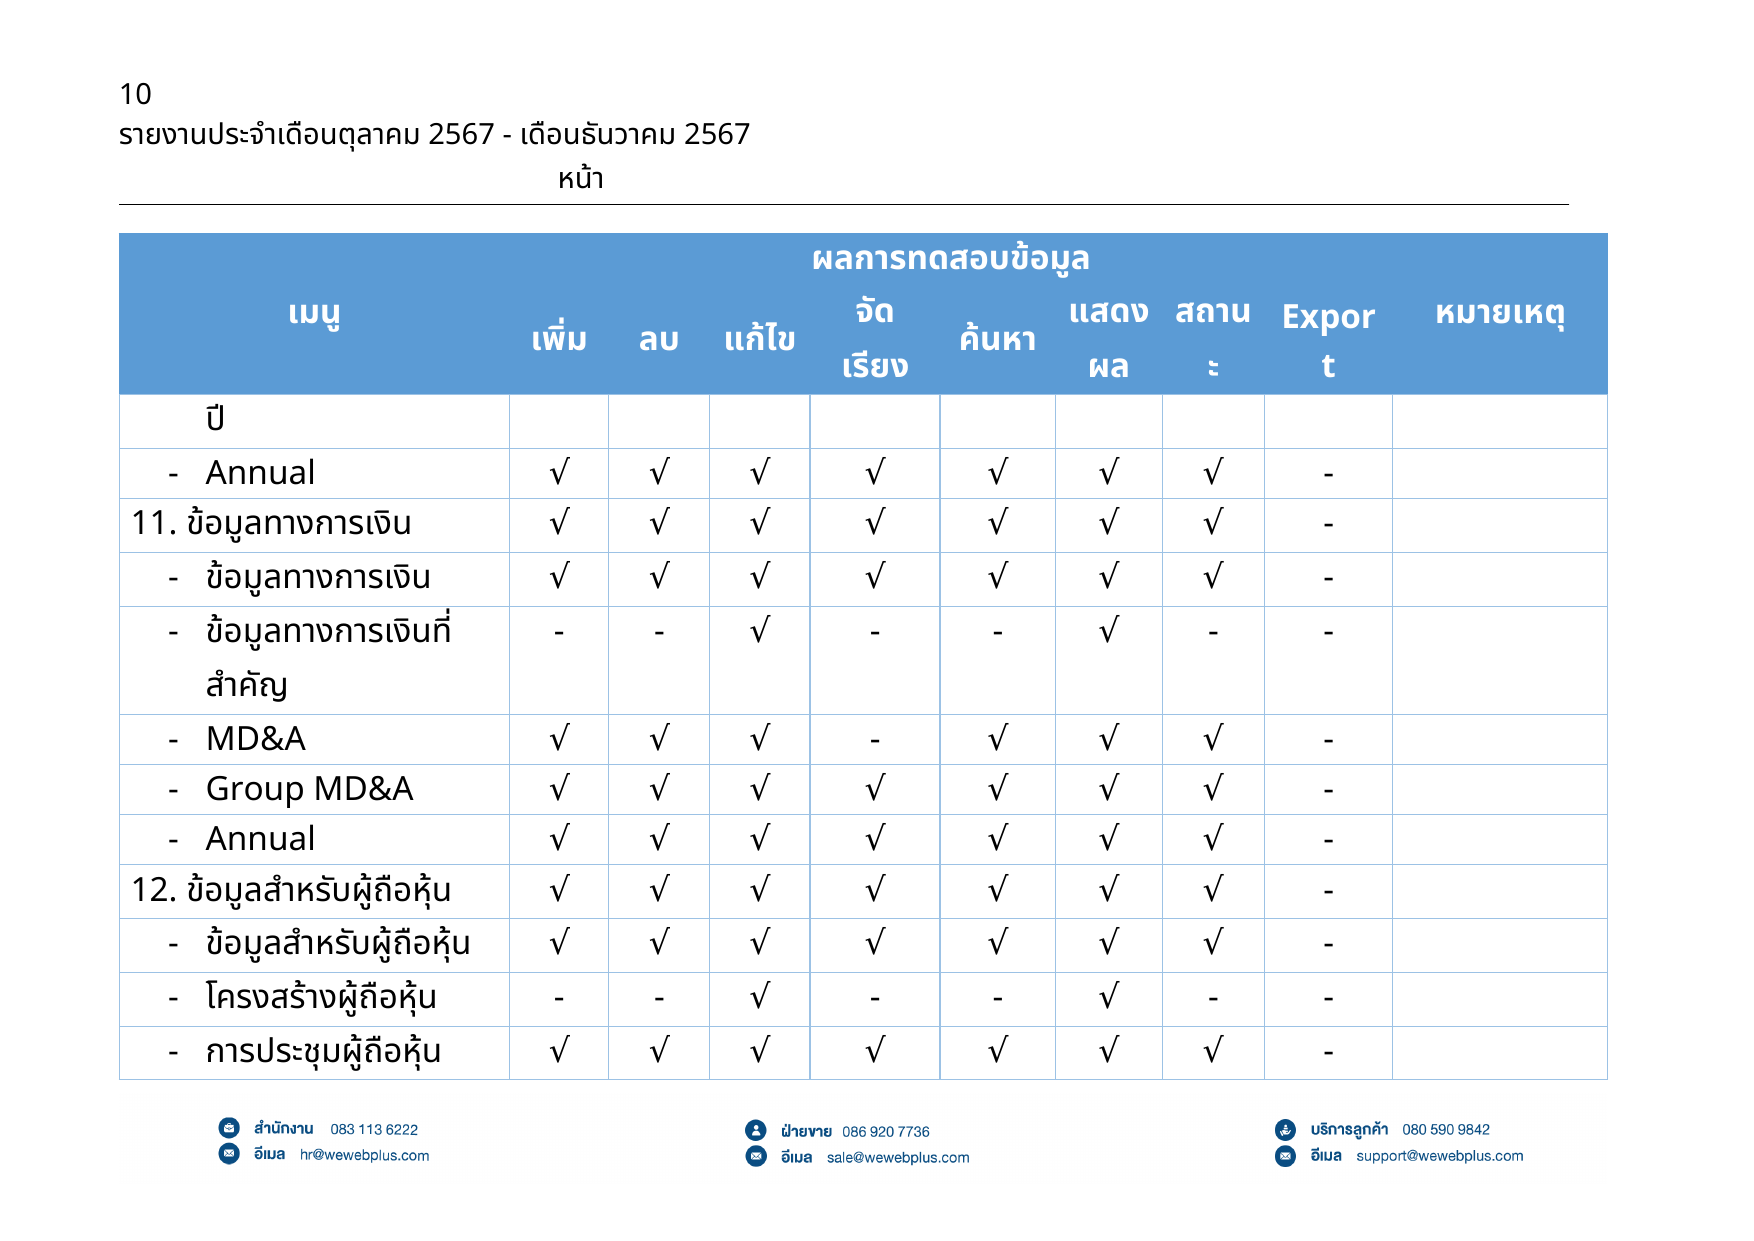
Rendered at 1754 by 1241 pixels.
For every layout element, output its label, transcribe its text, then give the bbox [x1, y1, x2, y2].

table_cell √ [941, 865, 1055, 918]
table_cell [1393, 499, 1607, 552]
table_cell √ [941, 765, 1055, 814]
table_cell [1393, 553, 1607, 606]
table_cell √ [811, 1027, 939, 1079]
table_cell √ [609, 553, 709, 606]
table_cell √ [1163, 715, 1264, 764]
table_cell - [1163, 973, 1264, 1026]
table_cell [1393, 815, 1607, 864]
table_cell [1393, 395, 1607, 448]
table_cell [1393, 1027, 1607, 1079]
table_cell √ [710, 715, 809, 764]
table_cell √ [1163, 499, 1264, 552]
table_cell √ [1163, 815, 1264, 864]
table_cell √ [710, 395, 809, 448]
table_cell √ [1056, 865, 1162, 918]
table_cell √ [1056, 919, 1162, 972]
table_cell √ [510, 553, 608, 606]
table_cell √ [609, 449, 709, 498]
table_cell ลบ [609, 288, 709, 394]
table_cell โครงสร้างผู้ถือหุ้น [120, 973, 509, 1026]
table_cell - [1265, 765, 1392, 814]
table_cell √ [710, 973, 809, 1026]
table_cell Export [1265, 288, 1392, 394]
table_cell √ [1056, 449, 1162, 498]
picture [118, 1093, 1608, 1184]
table_cell √ [1163, 1027, 1264, 1079]
table_cell √ [811, 765, 939, 814]
table_cell - [811, 715, 939, 764]
table_cell - [941, 973, 1055, 1026]
table_cell - [811, 607, 939, 714]
table_cell [1393, 973, 1607, 1026]
table_cell √ [811, 815, 939, 864]
table_cell √ [941, 553, 1055, 606]
table_cell [1393, 765, 1607, 814]
table_cell - [941, 607, 1055, 714]
table_cell ข้อมูลสำหรับผู้ถือหุ้น [120, 919, 509, 972]
table_cell √ [609, 865, 709, 918]
table_cell √ [811, 395, 939, 448]
table_cell √ [1056, 815, 1162, 864]
table_cell √ [710, 553, 809, 606]
table_cell [1393, 607, 1607, 714]
table_cell - [510, 973, 608, 1026]
table_cell √ [1056, 715, 1162, 764]
table_cell √ [710, 1027, 809, 1079]
table_cell √ [1056, 395, 1162, 448]
table_cell √ [609, 919, 709, 972]
table_cell √ [510, 1027, 608, 1079]
table_cell √ [609, 715, 709, 764]
table_cell - [1163, 607, 1264, 714]
table_cell √ [1163, 865, 1264, 918]
table_cell Group MD&A [120, 765, 509, 814]
table_cell ข้อมูลทางการเงินที่สำคัญ [120, 607, 509, 714]
table_cell √ [941, 499, 1055, 552]
table_cell - [510, 607, 608, 714]
table_cell - [1265, 449, 1392, 498]
table_cell MD&A [120, 715, 509, 764]
table_cell - [1265, 865, 1392, 918]
table_cell √ [710, 607, 809, 714]
table_cell - [1265, 919, 1392, 972]
table_cell √ [941, 715, 1055, 764]
table_cell สถานะ [1163, 288, 1264, 394]
table_header ผลการทดสอบข้อมูล [510, 234, 1392, 286]
table_cell √ [609, 765, 709, 814]
table_cell เพิ่ม [510, 288, 608, 394]
table_cell √ [1163, 553, 1264, 606]
table_cell √ [1056, 765, 1162, 814]
table_cell [1393, 919, 1607, 972]
table_cell - [1265, 553, 1392, 606]
table_cell √ [1056, 1027, 1162, 1079]
table_cell √ [510, 815, 608, 864]
table_cell √ [510, 449, 608, 498]
table_cell √ [941, 449, 1055, 498]
table_cell Group รายงานประจำปี [120, 395, 509, 448]
table_cell √ [609, 815, 709, 864]
table_cell - [1265, 607, 1392, 714]
table_cell √ [941, 919, 1055, 972]
table_cell [1393, 715, 1607, 764]
table_cell - [1265, 815, 1392, 864]
table_cell ค้นหา [941, 288, 1055, 394]
table_cell √ [1163, 395, 1264, 448]
table_header เมนู [120, 234, 509, 394]
table_cell √ [811, 919, 939, 972]
table_cell √ [510, 765, 608, 814]
table_cell - [609, 607, 709, 714]
table_cell √ [811, 449, 939, 498]
table_cell จัดเรียง [811, 288, 939, 394]
table_cell √ [510, 395, 608, 448]
table_cell ข้อมูลทางการเงิน [120, 553, 509, 606]
table_cell √ [710, 499, 809, 552]
table_cell √ [811, 553, 939, 606]
table_cell √ [941, 1027, 1055, 1079]
table_cell - [609, 973, 709, 1026]
table_cell - [1265, 1027, 1392, 1079]
table_cell √ [710, 449, 809, 498]
table_cell แก้ไข [710, 288, 809, 394]
table_cell √ [510, 715, 608, 764]
table_cell [1393, 449, 1607, 498]
table_cell - [1265, 715, 1392, 764]
table_cell √ [941, 395, 1055, 448]
table_cell √ [1163, 449, 1264, 498]
table_cell √ [1056, 607, 1162, 714]
table_cell √ [1163, 765, 1264, 814]
table_cell √ [510, 919, 608, 972]
table_cell √ [510, 865, 608, 918]
table_cell - [1265, 395, 1392, 448]
table_cell √ [710, 815, 809, 864]
table_cell - [1265, 499, 1392, 552]
table_cell √ [609, 1027, 709, 1079]
table_cell - [811, 973, 939, 1026]
table_header หมายเหตุ [1393, 234, 1607, 394]
table_cell [1393, 865, 1607, 918]
table_cell Annual [120, 815, 509, 864]
table_cell √ [811, 499, 939, 552]
table_cell √ [710, 919, 809, 972]
table_cell √ [710, 865, 809, 918]
table_cell - [1265, 973, 1392, 1026]
table_cell √ [609, 395, 709, 448]
table_cell √ [1163, 919, 1264, 972]
table_cell 12. ข้อมูลสำหรับผู้ถือหุ้น [120, 865, 509, 918]
table_cell การประชุมผู้ถือหุ้น [120, 1027, 509, 1079]
table_cell √ [1056, 553, 1162, 606]
table_cell √ [1056, 499, 1162, 552]
table_cell Annual [120, 449, 509, 498]
table_cell √ [510, 499, 608, 552]
table_cell √ [1056, 973, 1162, 1026]
table_cell 11. ข้อมูลทางการเงิน [120, 499, 509, 552]
table_cell √ [941, 815, 1055, 864]
table_cell √ [609, 499, 709, 552]
table_cell √ [710, 765, 809, 814]
table_cell แสดงผล [1056, 288, 1162, 394]
table_cell √ [811, 865, 939, 918]
